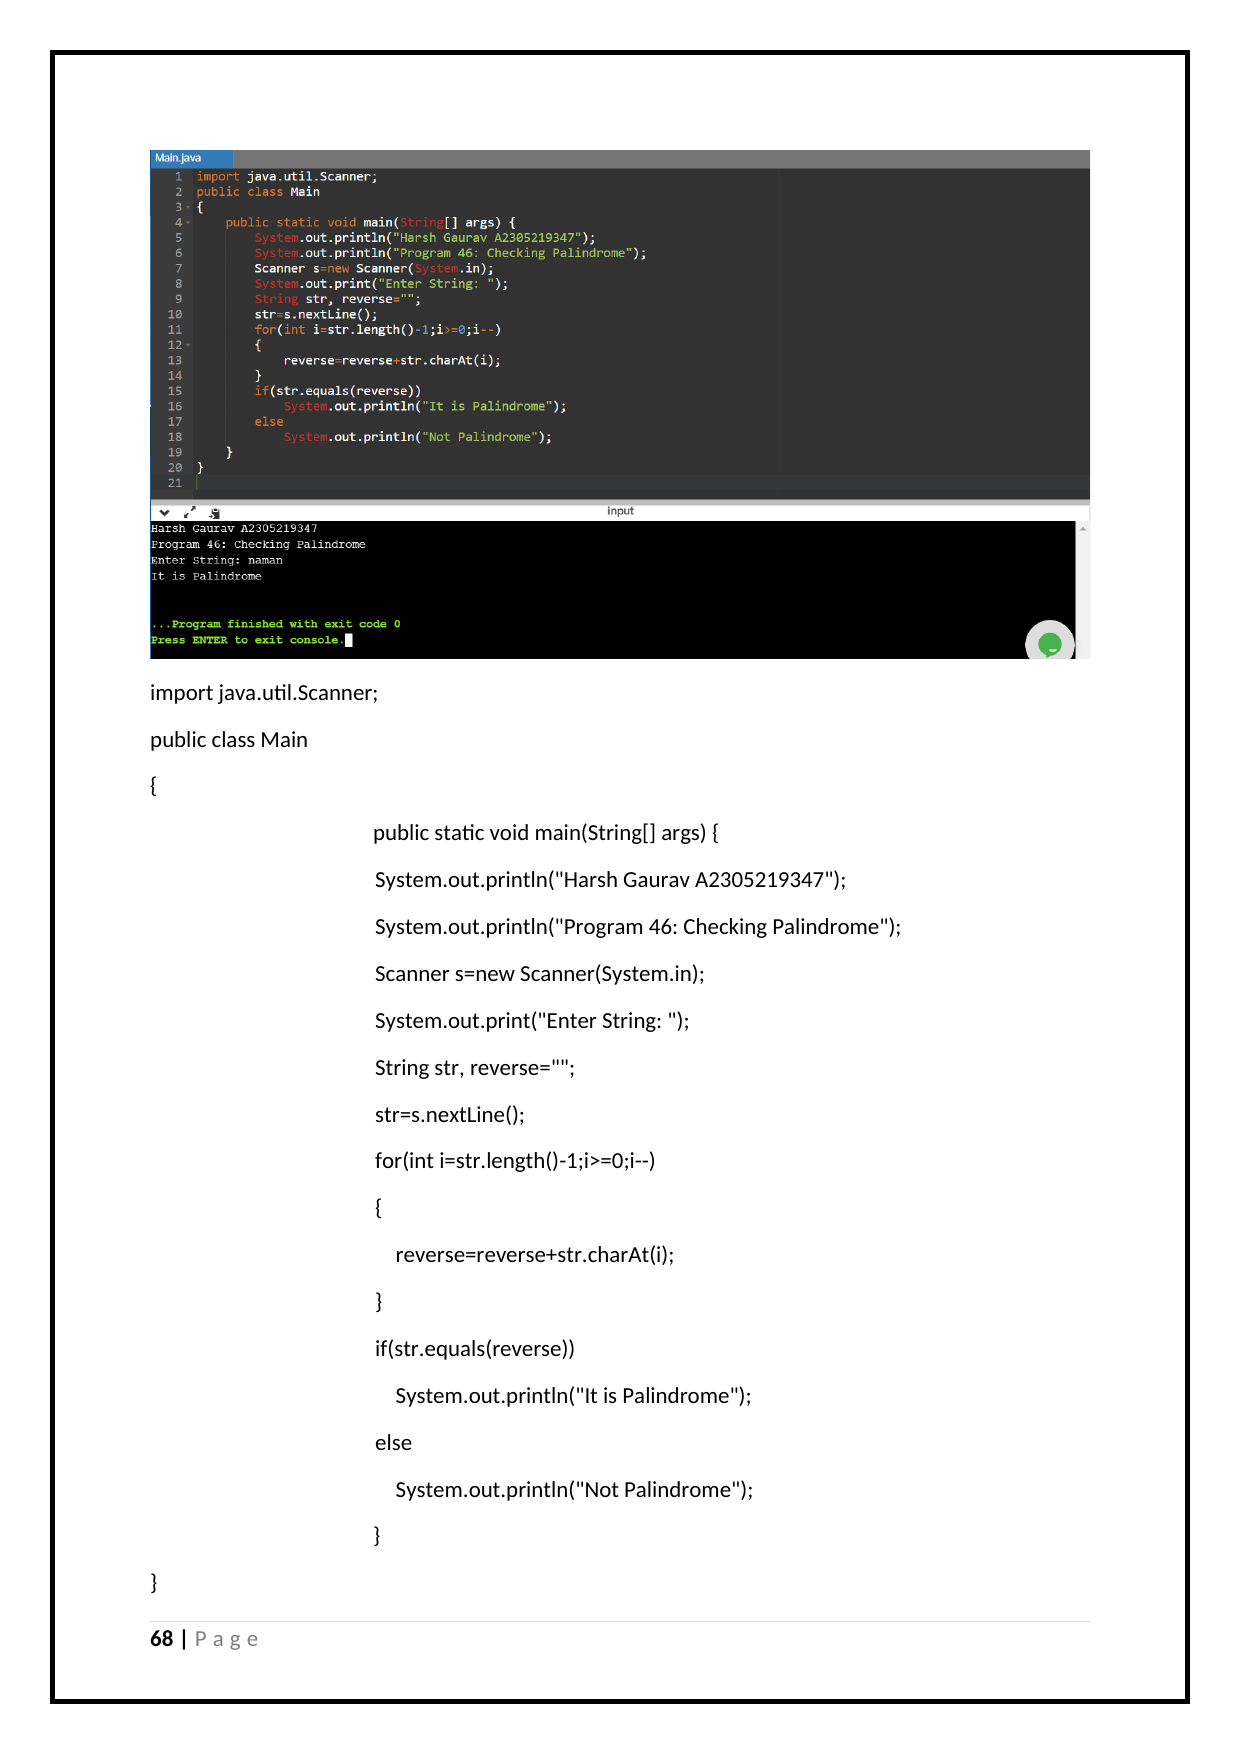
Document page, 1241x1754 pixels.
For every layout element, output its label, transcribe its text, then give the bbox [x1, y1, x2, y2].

text if(str.equals(reverse)) [150, 1334, 1090, 1362]
text for(int i=str.length()-1;i>=0;i--) [150, 1147, 1090, 1174]
text { [150, 772, 1090, 799]
text String str, reverse=""; [150, 1053, 1090, 1081]
text System.out.println("Not Palindrome"); [150, 1475, 1090, 1503]
text System.out.println("Harsh Gaurav A2305219347"); [150, 865, 1090, 893]
text public static void main(String[] args) { [150, 818, 1090, 846]
text reverse=reverse+str.charAt(i); [150, 1240, 1090, 1268]
text str=s.nextLine(); [150, 1100, 1090, 1128]
text import java.util.Scanner; [150, 678, 1090, 706]
text else [150, 1428, 1090, 1456]
text } [150, 1287, 1090, 1315]
text { [150, 1193, 1090, 1221]
text public class Main [150, 725, 1090, 753]
text Scanner s=new Scanner(System.in); [150, 959, 1090, 987]
text System.out.println("Program 46: Checking Palindrome"); [150, 912, 1090, 940]
text System.out.println("It is Palindrome"); [150, 1381, 1090, 1409]
text } [150, 1568, 1090, 1596]
text } [150, 1522, 1090, 1549]
picture [150, 150, 1091, 659]
text System.out.print("Enter String: "); [150, 1006, 1090, 1034]
